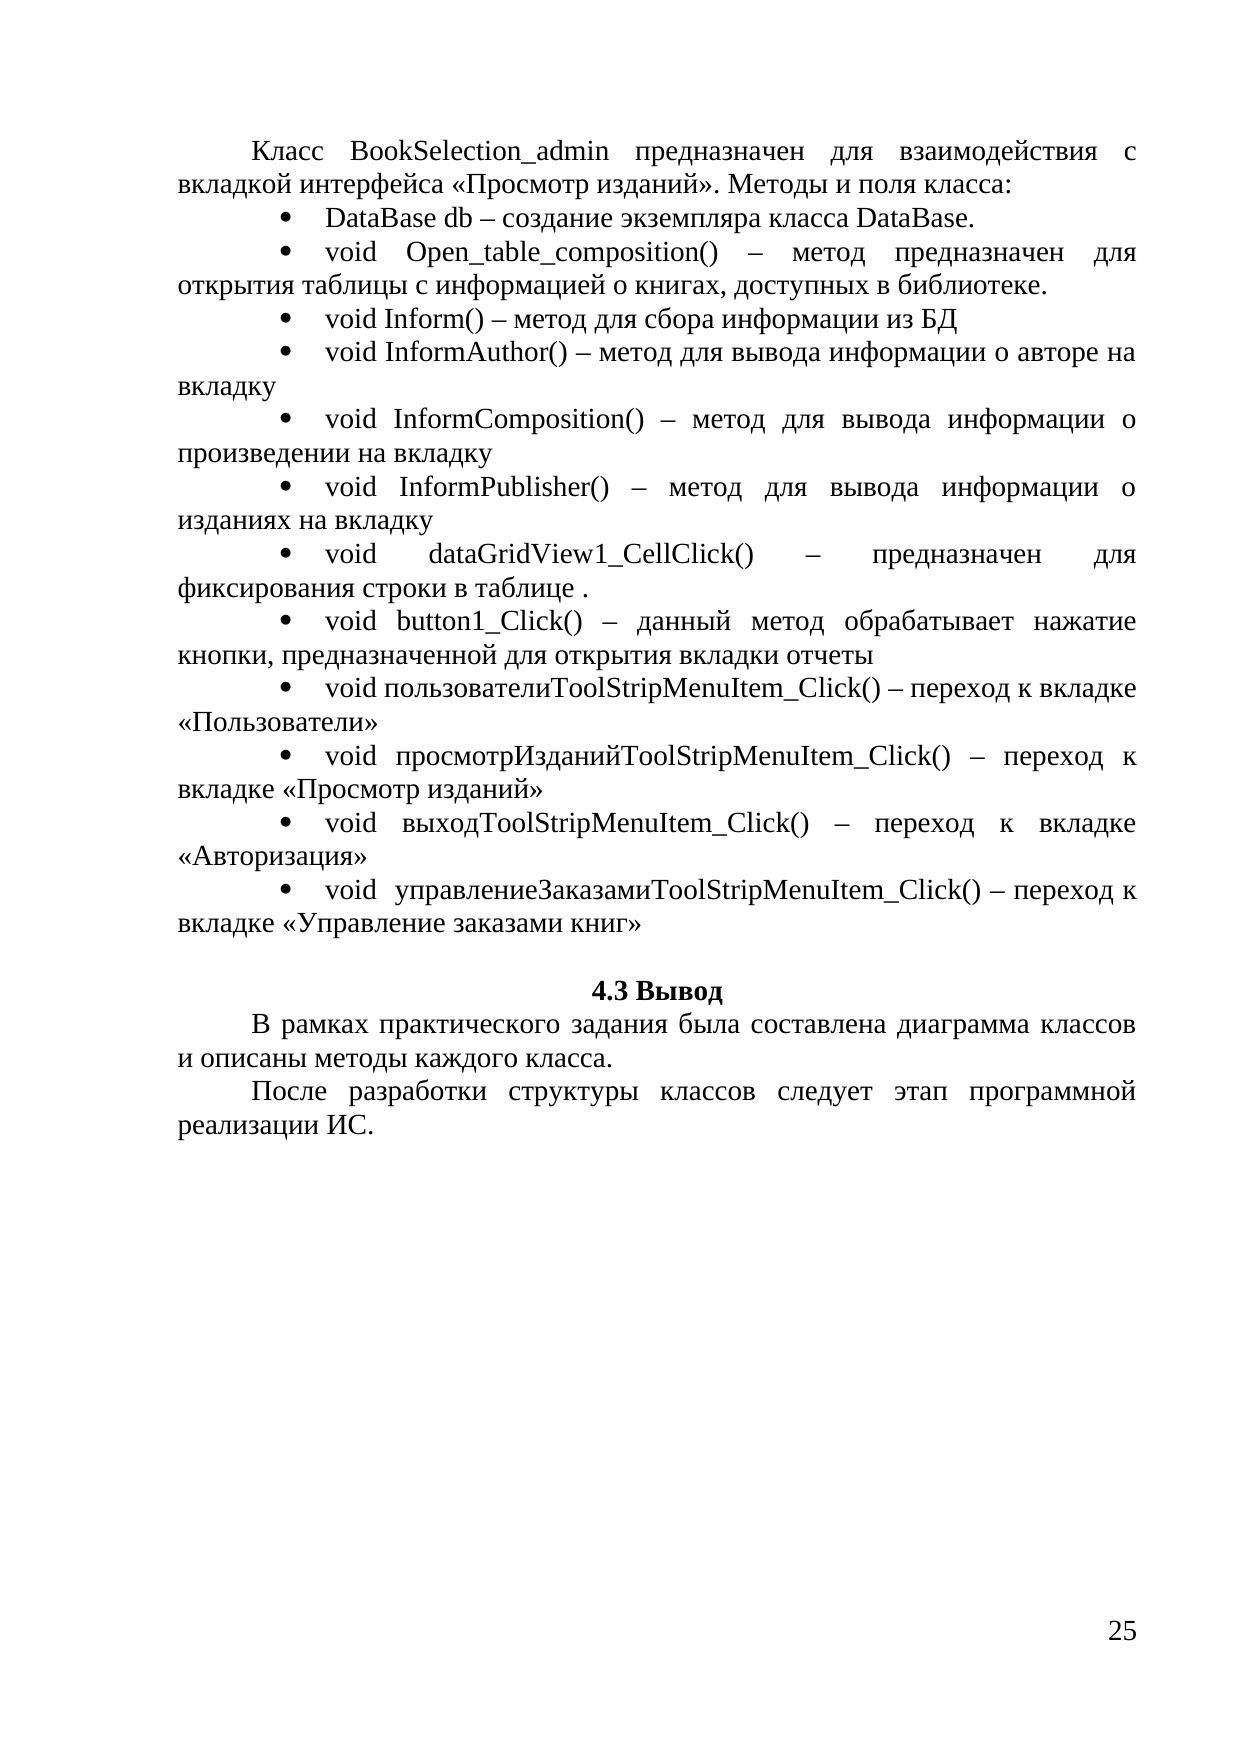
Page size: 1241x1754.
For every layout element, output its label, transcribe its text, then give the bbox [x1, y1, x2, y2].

list void dataGridView1_CellClick() – предназначен для фиксирования строки в таблице . [177, 536, 1137, 603]
subtitle 4.3 Вывод [177, 973, 1137, 1006]
list void выходToolStripMenuItem_Click() – переход к вкладке «Авторизация» [177, 805, 1137, 872]
list void управлениеЗаказамиToolStripMenuItem_Click() – переход к вкладке «Управление заказами книг» [177, 872, 1137, 939]
list void пользователиToolStripMenuItem_Click() – переход к вкладке «Пользователи» [177, 670, 1137, 738]
list void InformPublisher() – метод для вывода информации о изданиях на вкладку [177, 469, 1137, 536]
list void Open_table_composition() – метод предназначен для открытия таблицы с информацией о книгах, доступных в библиотеке. [177, 234, 1137, 301]
text В рамках практического задания была составлена диаграмма классов и описаны методы каждого класса. [177, 1006, 1137, 1073]
list void button1_Click() – данный метод обрабатывает нажатие кнопки, предназначенной для открытия вкладки отчеты [177, 603, 1137, 670]
text Класс BookSelection_admin предназначен для взаимодействия с вкладкой интерфейса «Просмотр изданий». Методы и поля класса: [177, 133, 1137, 200]
list void InformComposition() – метод для вывода информации о произведении на вкладку [177, 402, 1137, 469]
list void InformAuthor() – метод для вывода информации о авторе на вкладку [177, 334, 1137, 402]
list void просмотрИзданийToolStripMenuItem_Click() – переход к вкладке «Просмотр изданий» [177, 738, 1137, 805]
text После разработки структуры классов следует этап программной реализации ИС. [177, 1073, 1137, 1140]
list DataBase db – создание экземпляра класса DataBase. [177, 200, 1137, 234]
list void Inform() – метод для сбора информации из БД [177, 301, 1137, 334]
